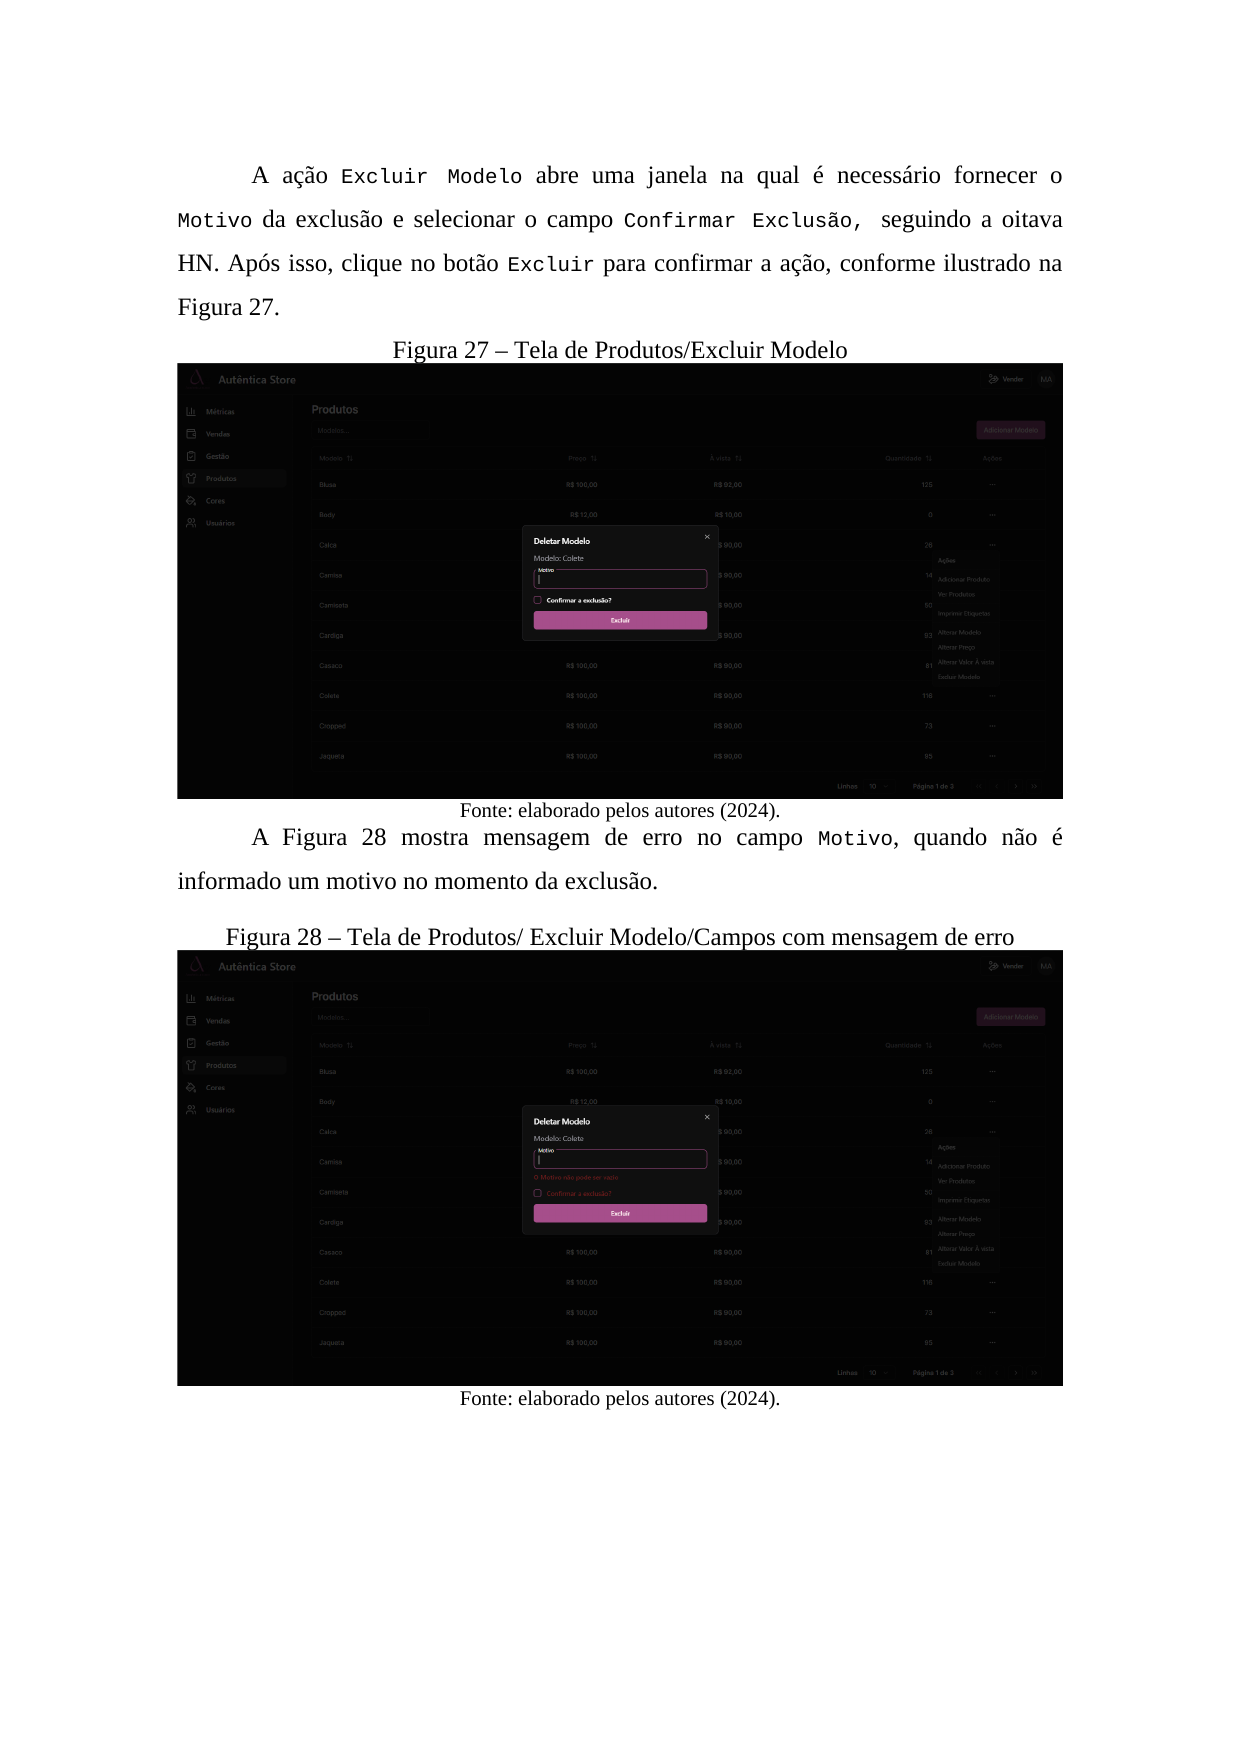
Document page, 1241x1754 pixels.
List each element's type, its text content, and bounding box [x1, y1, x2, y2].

text Fonte: elaborado pelos autores (2024). [177, 1386, 1063, 1409]
picture [177, 950, 1063, 1386]
text Figura 27 – Tela de Produtos/Excluir Modelo [177, 335, 1063, 363]
text Fonte: elaborado pelos autores (2024). [177, 799, 1063, 822]
picture [177, 363, 1063, 799]
text A Figura 28 mostra mensagem de erro no campo Motivo, quando não é informado um motivo no momento da exclusão. [177, 822, 1063, 895]
text Figura 28 – Tela de Produtos/ Excluir Modelo/Campos com mensagem de erro [177, 922, 1063, 950]
text A ação Excluir Modelo abre uma janela na qual é necessário fornecer o Motivo da exclusão e selecionar o campo Confirmar Exclusão, seguindo a oitava HN. Após isso, clique no botão Excluir para confirmar a ação, conforme ilustrado na Figura 27. [177, 160, 1063, 321]
